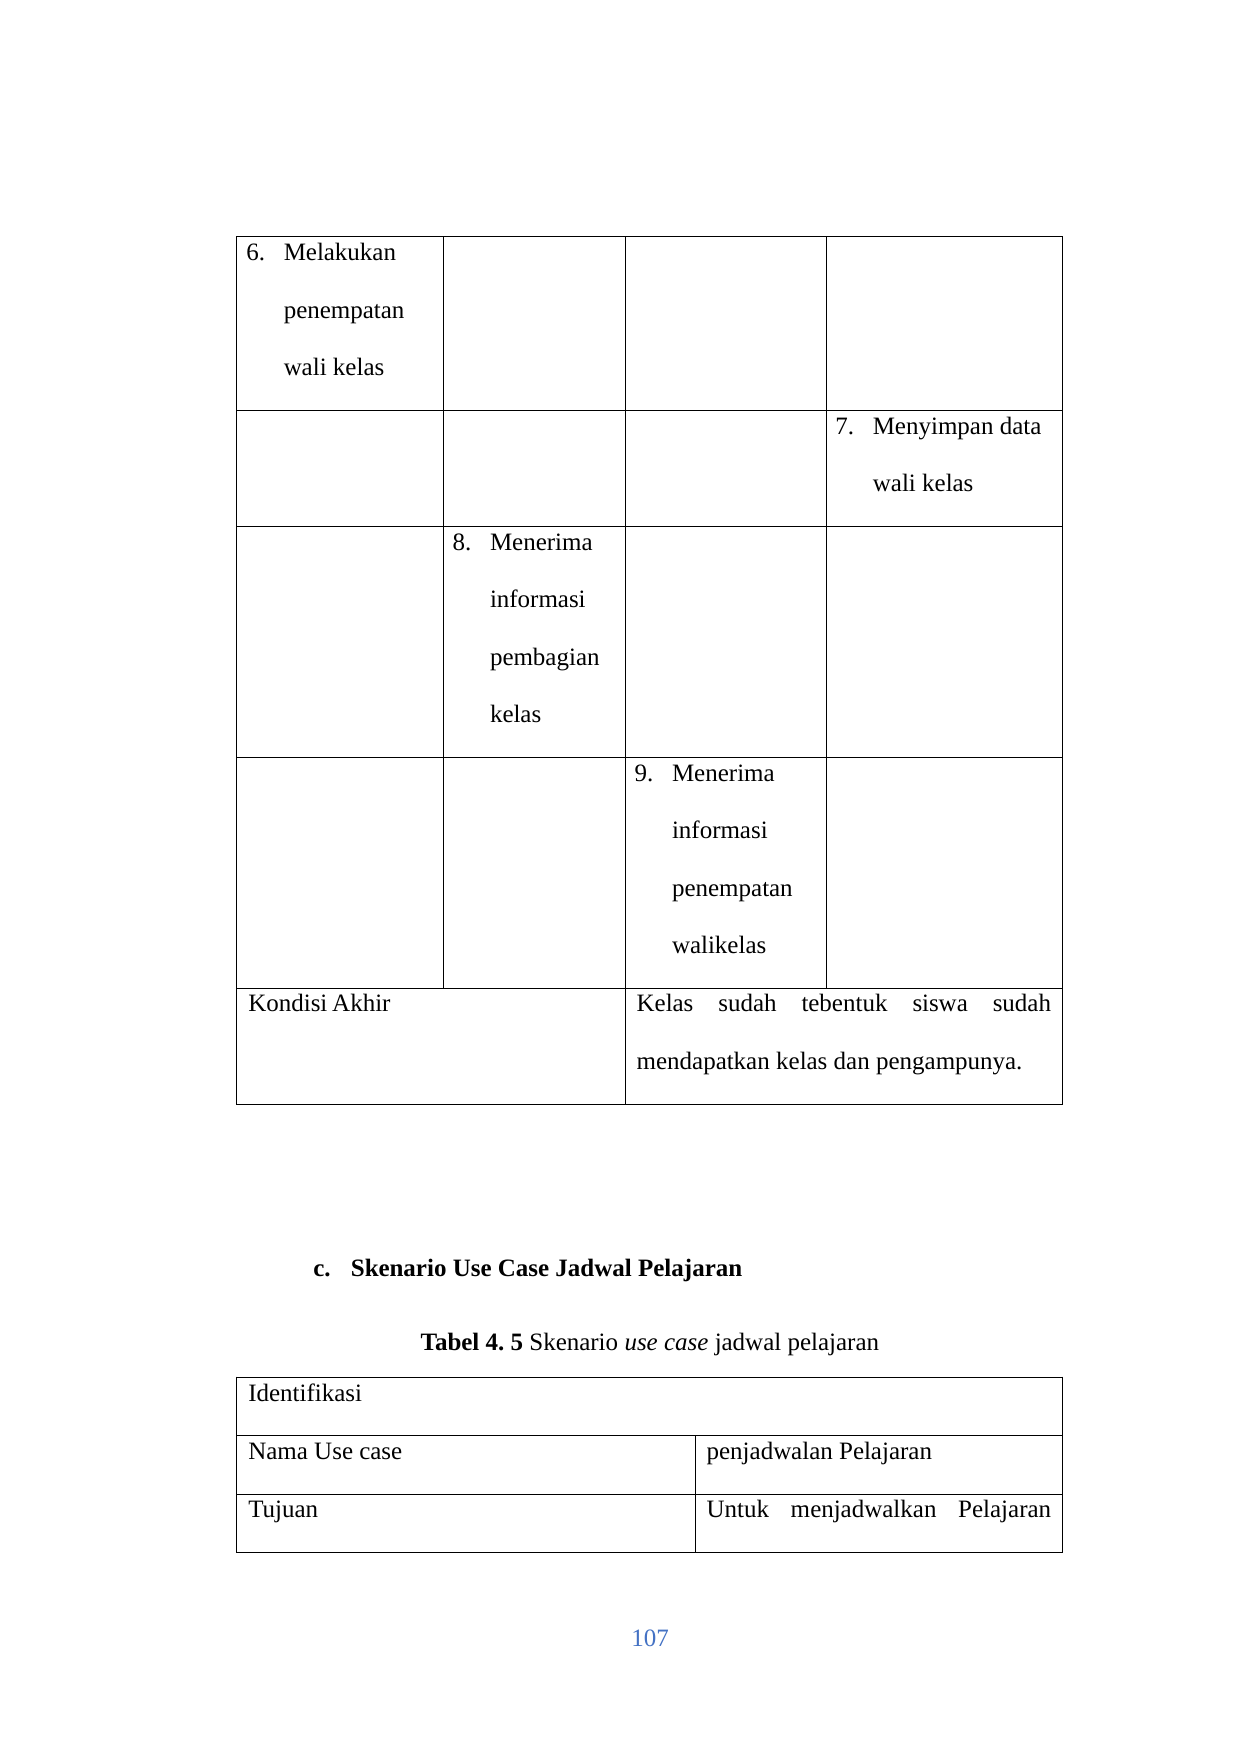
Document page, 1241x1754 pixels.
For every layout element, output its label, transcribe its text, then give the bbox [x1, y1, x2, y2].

table_cell [444, 411, 625, 526]
table_cell [626, 237, 826, 410]
table_cell Kondisi Akhir [237, 989, 625, 1103]
table_cell [626, 411, 826, 526]
table_cell Menerima informasi pembagian kelas [444, 527, 625, 757]
table_cell [827, 527, 1062, 757]
table_cell [626, 527, 826, 757]
table_cell Kelas sudah tebentuk siswa sudah mendapatkan kelas dan pengampunya. [626, 989, 1062, 1103]
table_cell [444, 237, 625, 410]
table_cell [237, 758, 443, 987]
table_cell penjadwalan Pelajaran [696, 1436, 1062, 1493]
text Tabel 4. 5 Skenario use case jadwal pelajaran [236, 1327, 1063, 1356]
table_cell Menerima informasi penempatan walikelas [626, 758, 826, 987]
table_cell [696, 1495, 1062, 1552]
table_cell Nama Use case [237, 1436, 695, 1493]
table_cell [444, 758, 625, 987]
table_cell [827, 758, 1062, 987]
list Skenario Use Case Jadwal Pelajaran [313, 1253, 1063, 1282]
table_header Identifikasi [237, 1378, 1062, 1435]
table_cell Melakukan penempatan wali kelas [237, 237, 443, 410]
table_cell [827, 237, 1062, 410]
table_cell Menyimpan data wali kelas [827, 411, 1062, 526]
table_cell [237, 527, 443, 757]
table_cell [237, 411, 443, 526]
table_cell Tujuan [237, 1495, 695, 1552]
